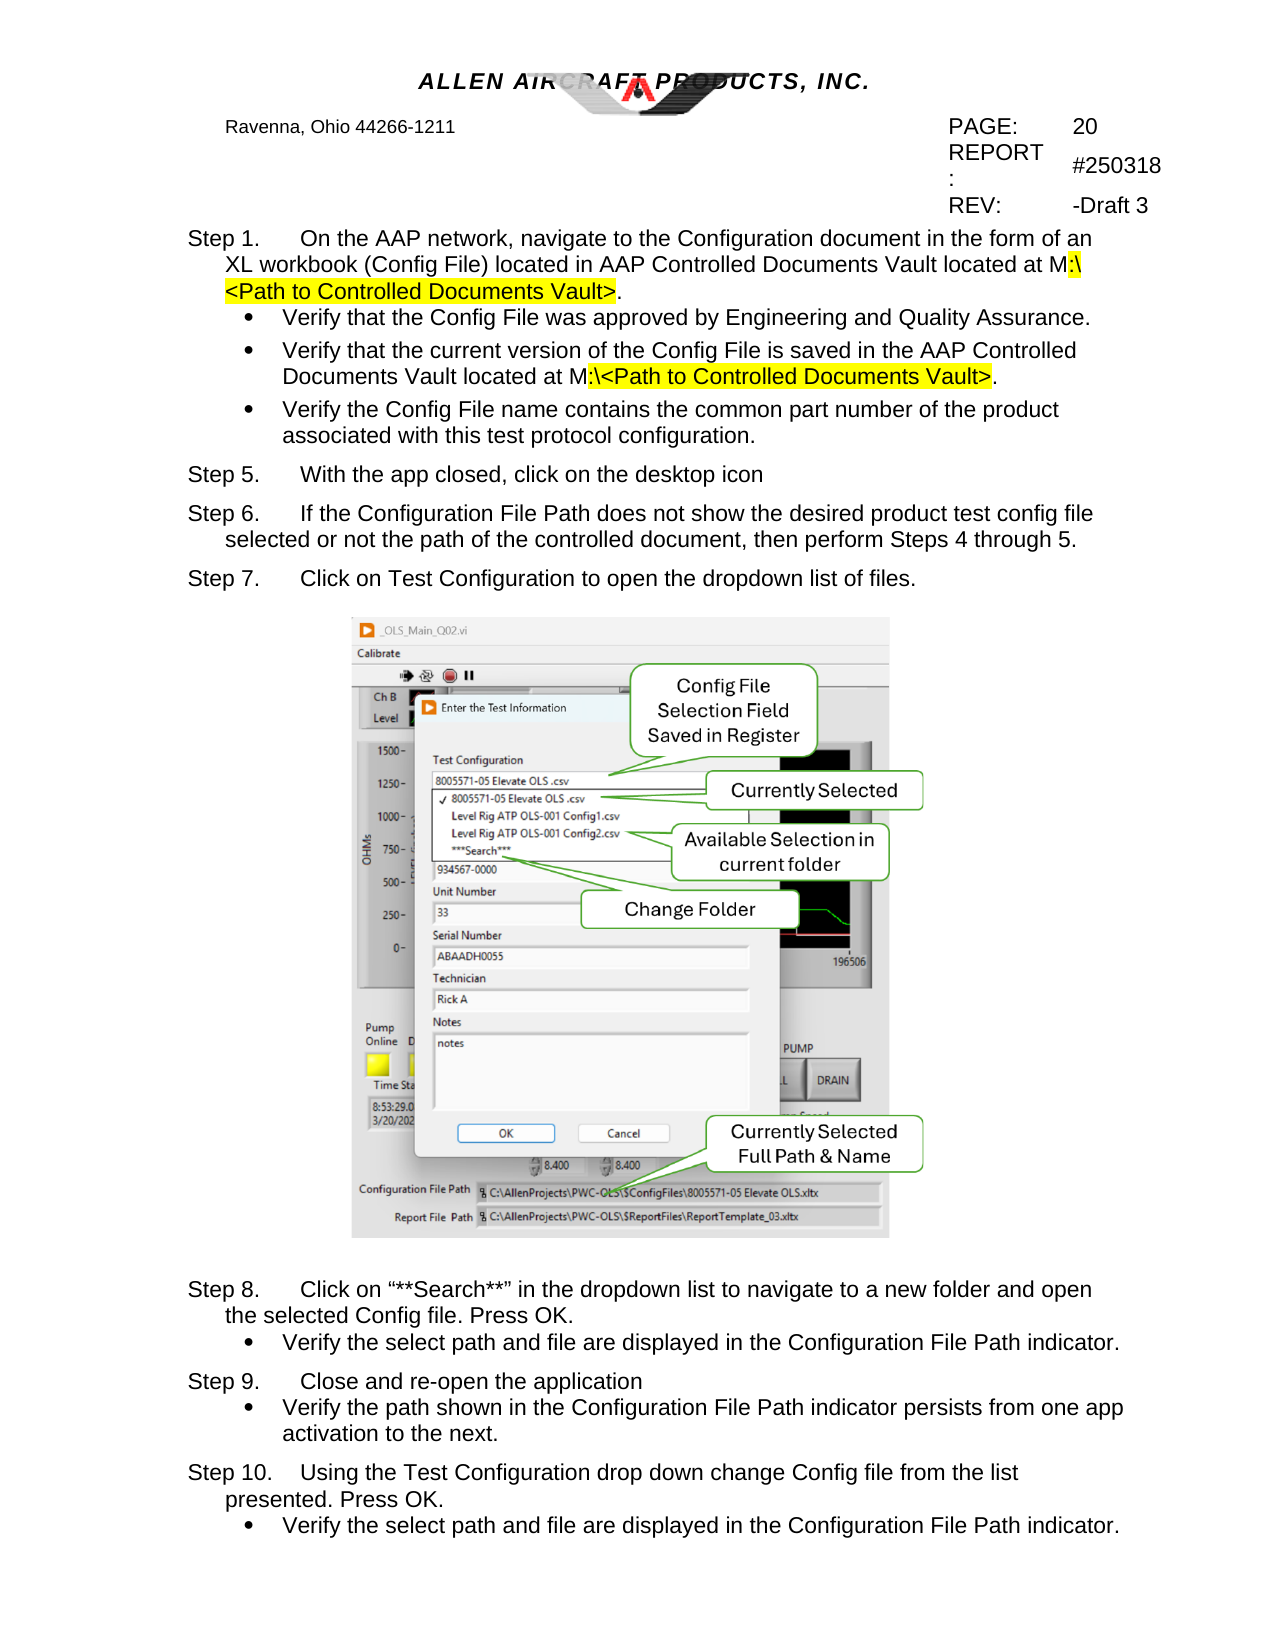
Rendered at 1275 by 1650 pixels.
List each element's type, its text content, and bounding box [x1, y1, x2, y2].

text Using the Test Configuration drop down change Config file from the list presented. Press OK. [187, 1459, 1125, 1512]
text Verify the path shown in the Configuration File Path indicator persists from one app activation to the next. [244, 1394, 1125, 1447]
text Verify the select path and file are displayed in the Configuration File Path indicator. [244, 1512, 1125, 1538]
text Verify the select path and file are displayed in the Configuration File Path indicator. [244, 1329, 1125, 1355]
text Close and re-open the application [187, 1368, 1125, 1394]
text Verify that the current version of the Config File is saved in the AAP Controlled Documents Vault located at M:\<Path to Controlled Documents Vault>. [244, 337, 1125, 389]
text Click on Test Configuration to open the dropdown list of files. [187, 565, 1125, 591]
picture [351, 617, 924, 1238]
text Verify that the Config File was approved by Engineering and Quality Assurance. [244, 304, 1125, 330]
text Click on “**Search**” in the dropdown list to navigate to a new folder and open the selected Config file. Press OK. [187, 1276, 1125, 1329]
list On the AAP network, navigate to the Configuration document in the form of an XL workbook (Config File) located in AAP Controlled Documents Vault located at M:\<Path to Controlled Documents Vault>. [187, 225, 1125, 304]
text Verify the Config File name contains the common part number of the product associated with this test protocol configuration. [244, 396, 1125, 448]
text If the Configuration File Path does not show the desired product test config file selected or not the path of the controlled document, then perform Steps 4 through 5. [187, 500, 1125, 552]
text With the app closed, click on the desktop icon [187, 461, 1125, 487]
